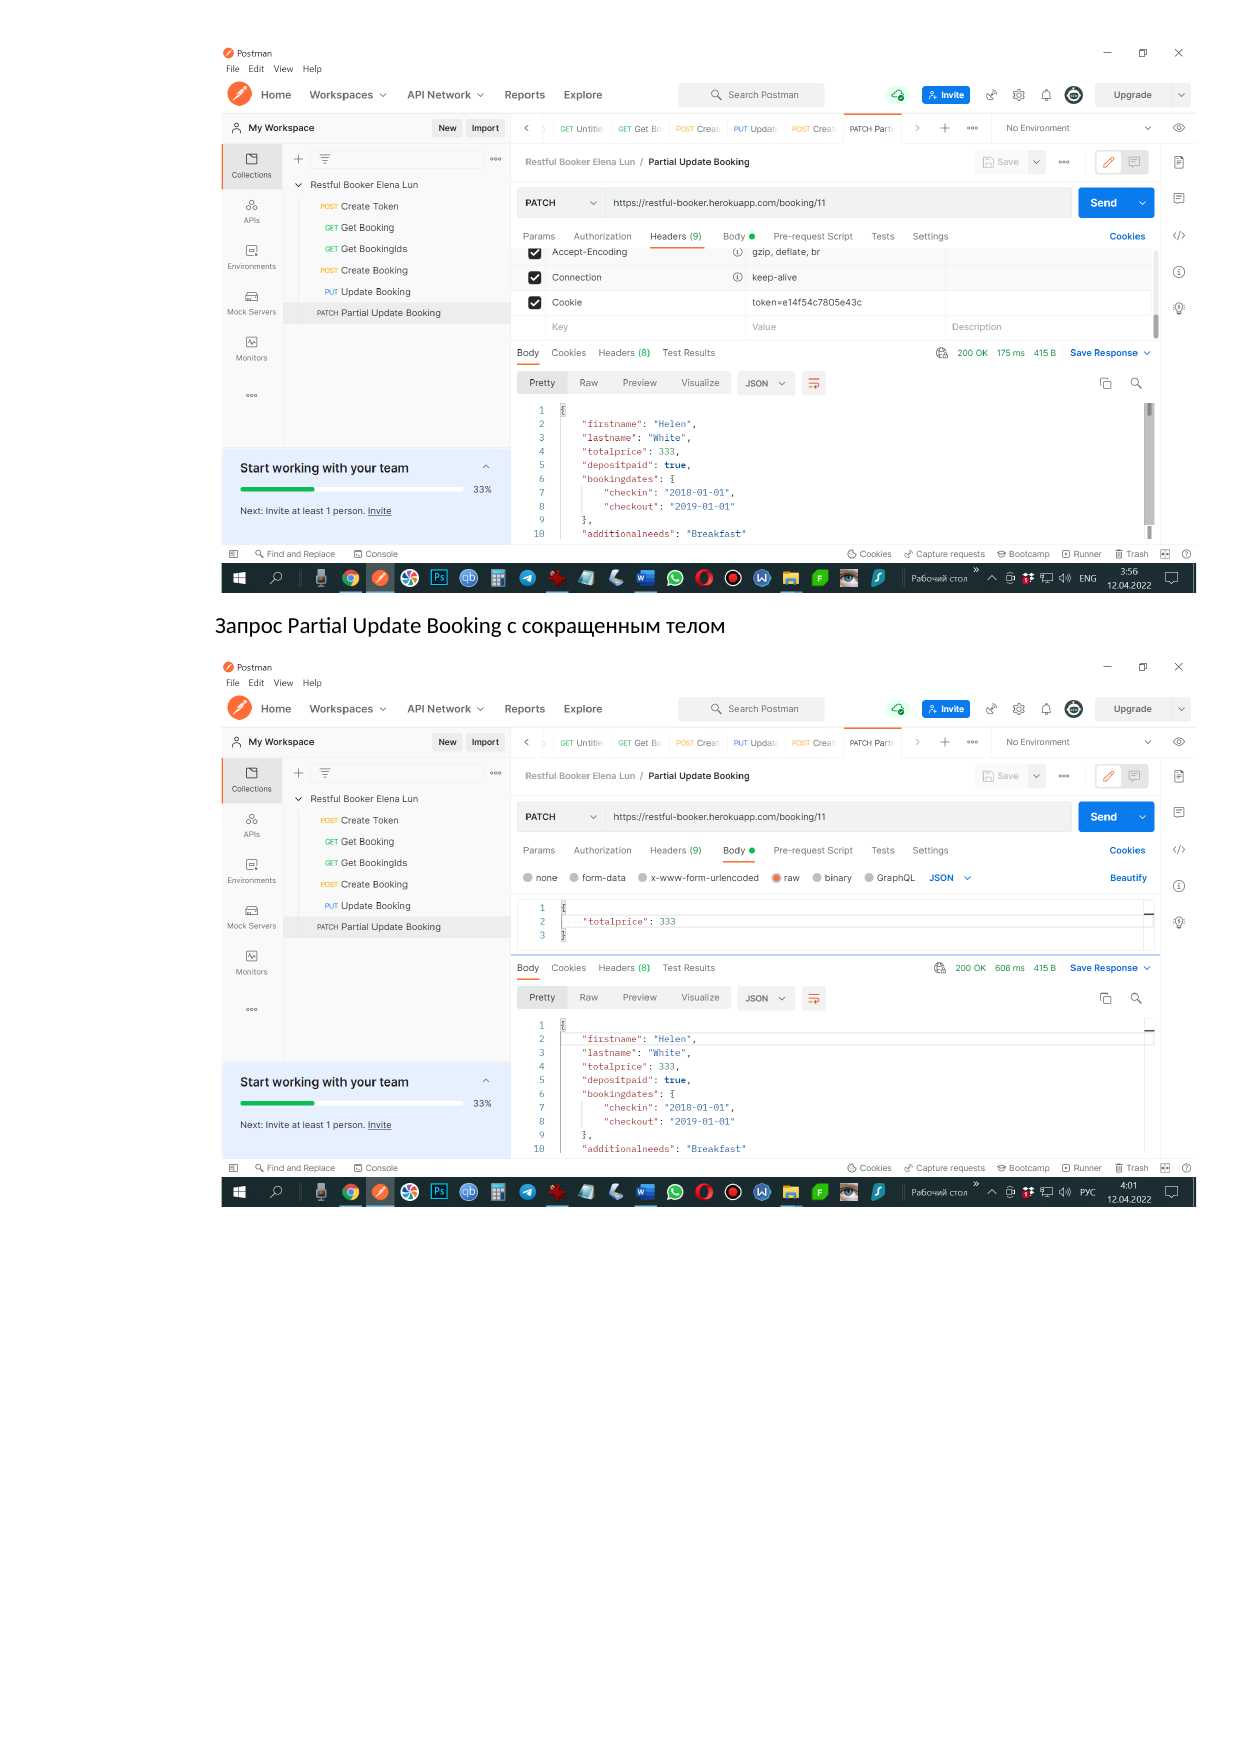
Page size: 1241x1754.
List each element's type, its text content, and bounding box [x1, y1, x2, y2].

picture [221, 44, 1197, 593]
picture [221, 658, 1197, 1207]
list Запрос Partial Update Booking с сокращенным телом [215, 611, 1152, 639]
